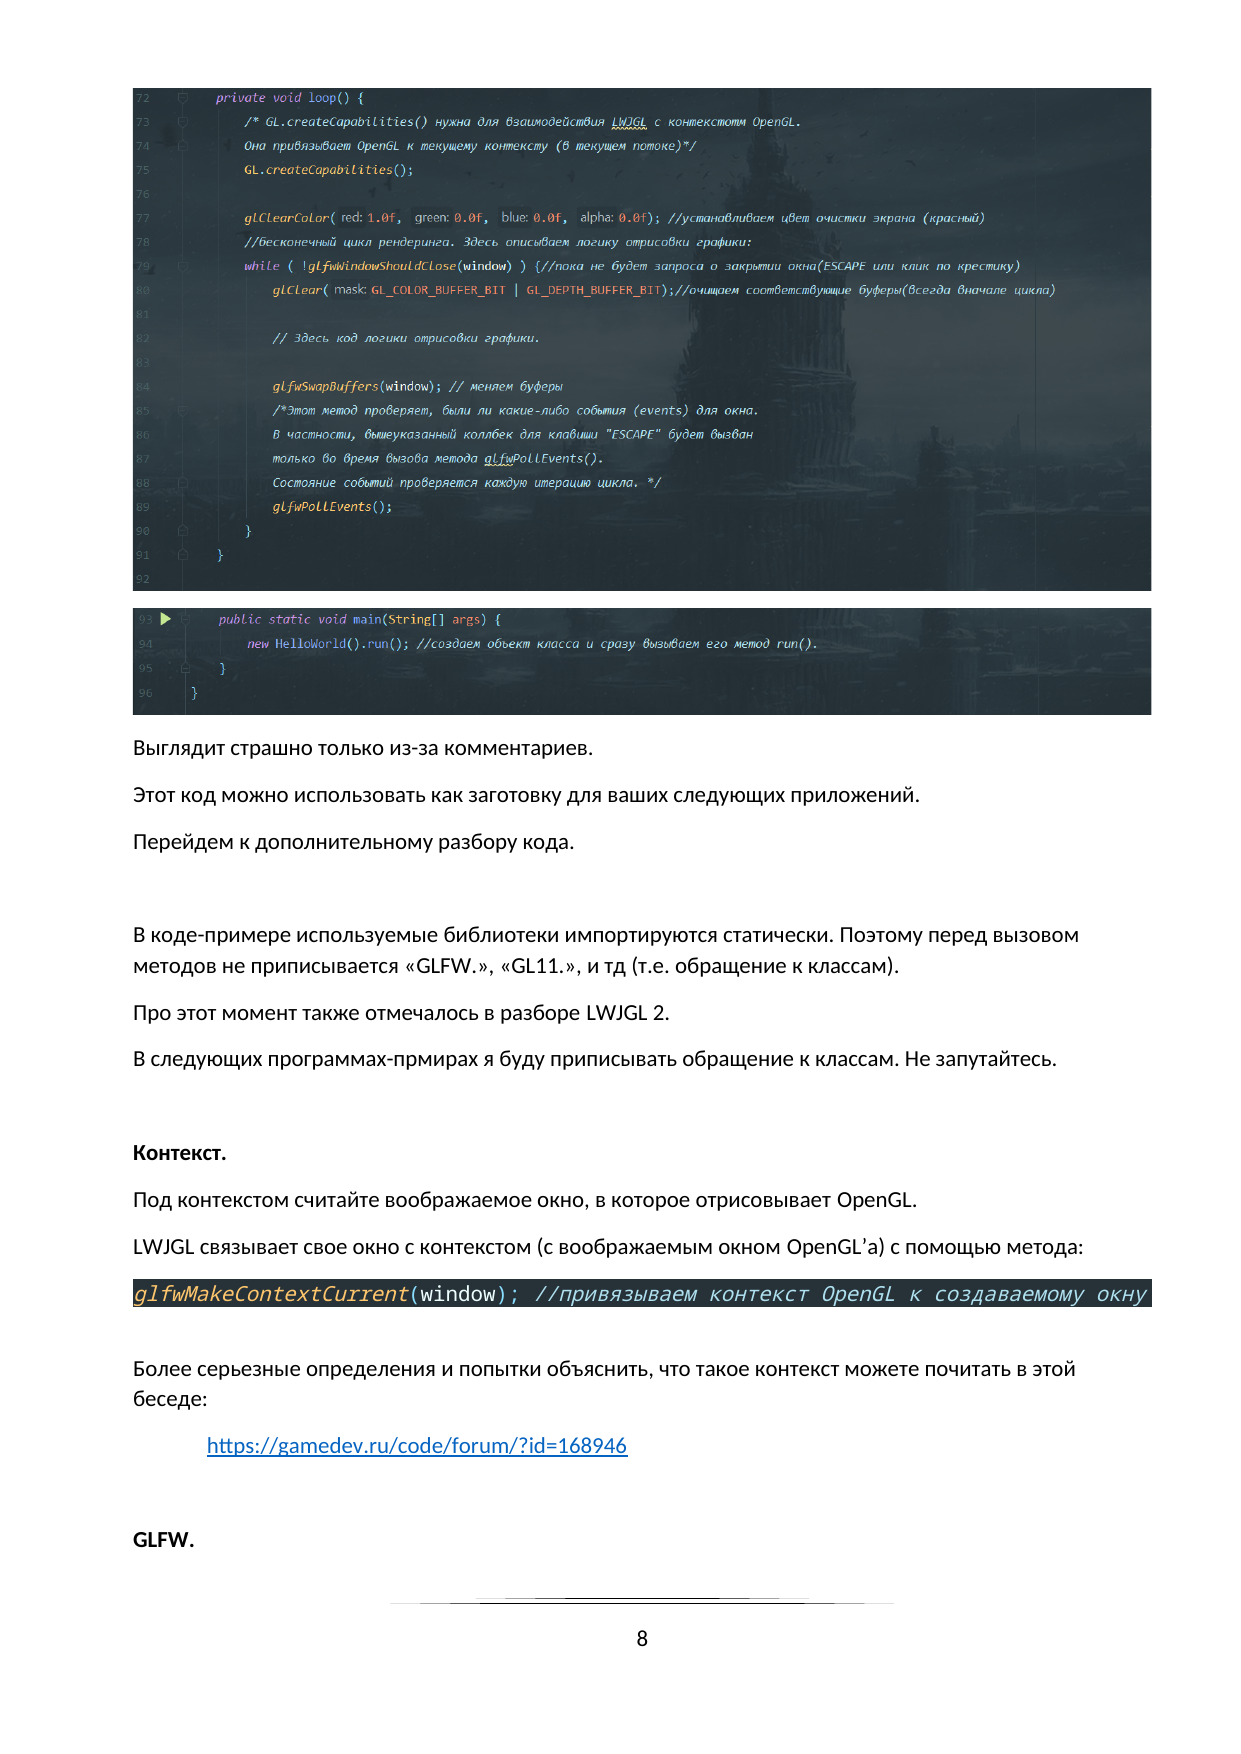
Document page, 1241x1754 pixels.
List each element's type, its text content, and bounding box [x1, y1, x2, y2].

text В следующих программах-прмирах я буду приписывать обращение к классам. Не запутайтесь. [133, 1044, 1152, 1072]
text https://gamedev.ru/code/forum/?id=168946 [133, 1431, 1152, 1459]
text Этот код можно использовать как заготовку для ваших следующих приложений. [133, 780, 1152, 808]
text Под контекстом считайте воображаемое окно, в которое отрисовывает OpenGL. [133, 1185, 1152, 1213]
text Более серьезные определения и попытки объяснить, что такое контекст можете почитать в этой беседе: [133, 1354, 1152, 1412]
text В коде-примере используемые библиотеки импортируются статически. Поэтому перед вызовом методов не приписывается «GLFW.», «GL11.», и тд (т.е. обращение к классам). [133, 921, 1152, 979]
text Выглядит страшно только из-за комментариев. [133, 733, 1152, 761]
text GLFW. [133, 1525, 1152, 1553]
text LWJGL связывает свое окно с контекстом (с воображаемым окном OpenGL’а) с помощью метода: [133, 1232, 1152, 1260]
text glfwMakeContextCurrent(window); //привязываем контекст OpenGL к создаваемому окну [133, 1279, 1152, 1307]
picture [132, 608, 1152, 715]
text Контекст. [133, 1138, 1152, 1166]
picture [132, 88, 1152, 591]
text Перейдем к дополнительному разбору кода. [133, 827, 1152, 855]
text Про этот момент также отмечалось в разборе LWJGL 2. [133, 998, 1152, 1026]
